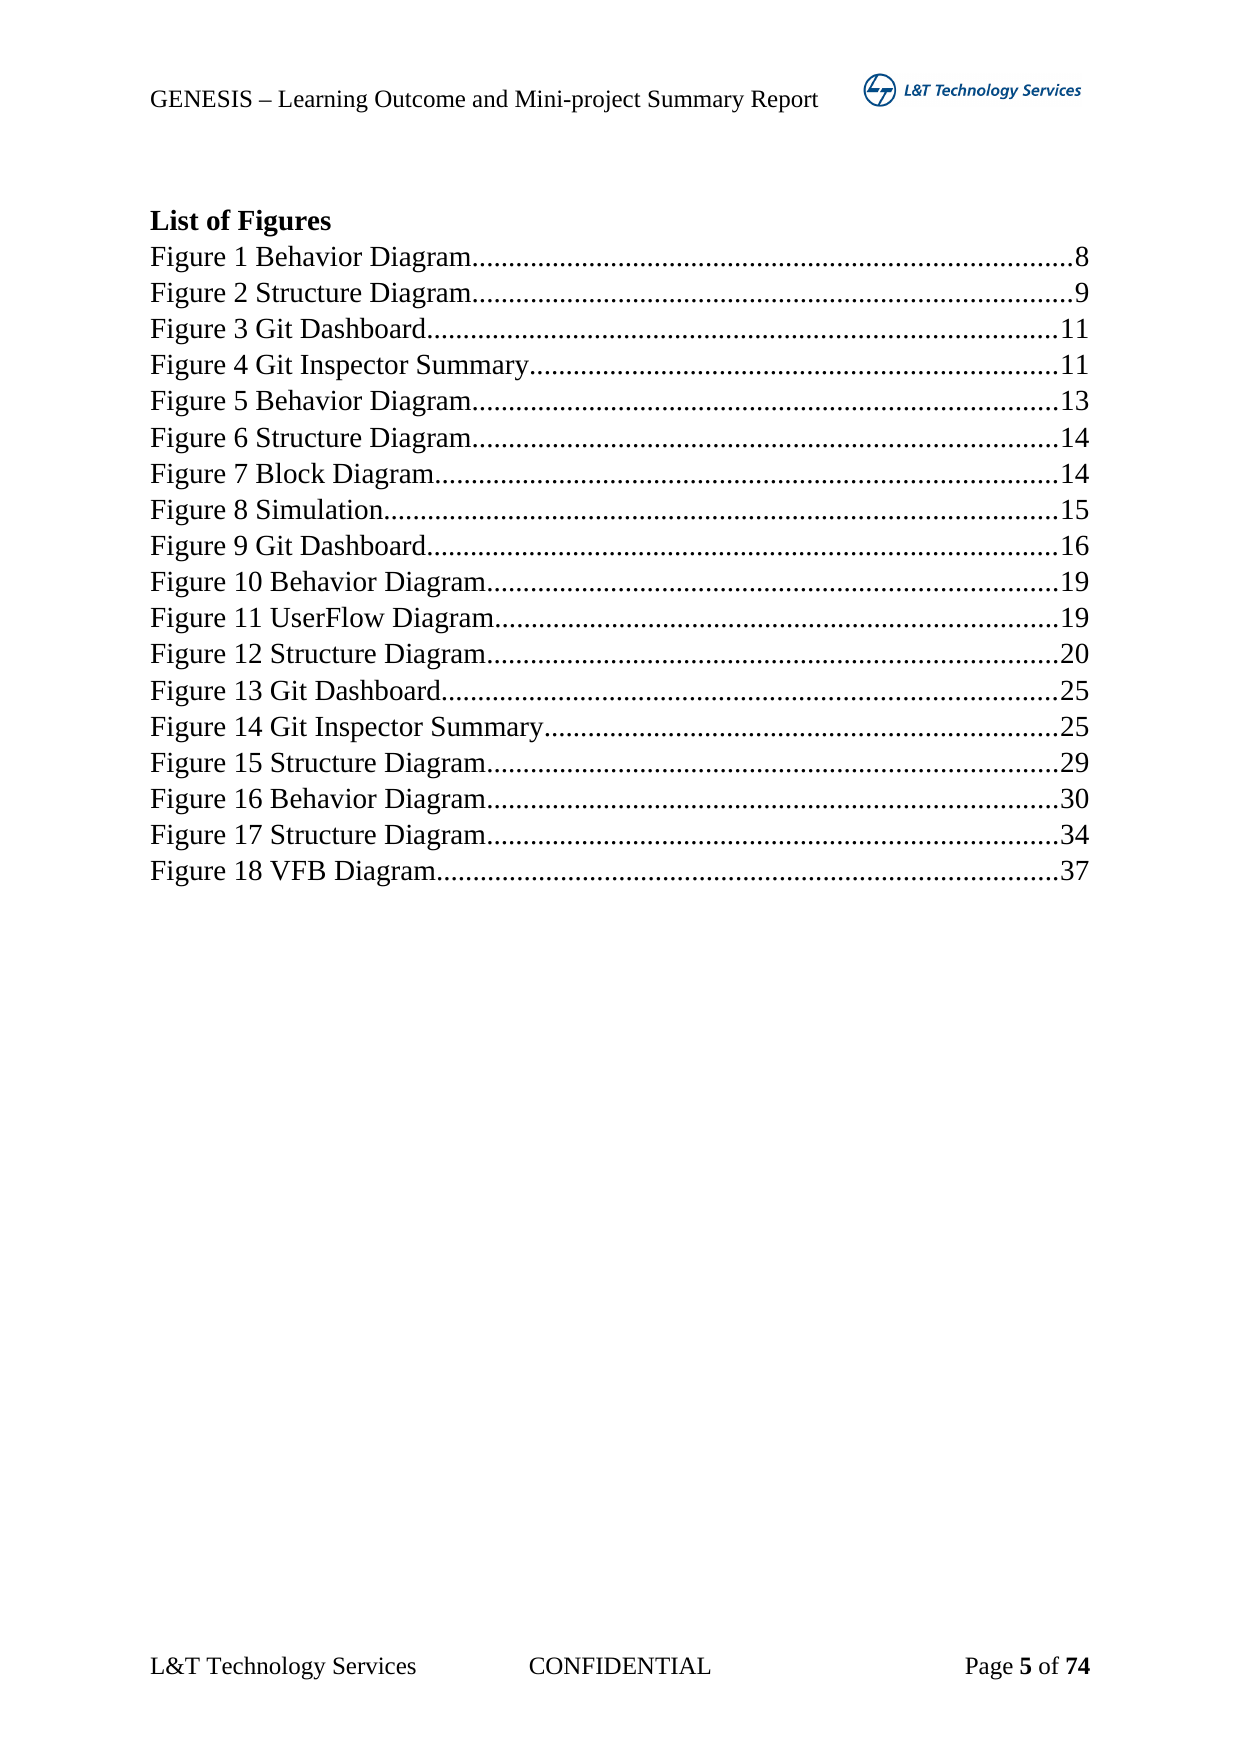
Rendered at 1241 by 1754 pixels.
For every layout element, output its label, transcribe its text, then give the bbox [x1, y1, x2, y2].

text Figure 3 Git Dashboard 11 [150, 311, 1090, 345]
text Figure 4 Git Inspector Summary 11 [150, 347, 1090, 381]
text Figure 1 Behavior Diagram 8 [150, 239, 1090, 272]
text Figure 17 Structure Diagram 34 [150, 817, 1090, 851]
subtitle List of Figures [150, 203, 1090, 236]
text Figure 14 Git Inspector Summary 25 [150, 709, 1090, 742]
text Figure 5 Behavior Diagram 13 [150, 383, 1090, 417]
text Figure 18 VFB Diagram 37 [150, 853, 1090, 887]
text Figure 12 Structure Diagram 20 [150, 637, 1090, 670]
text Figure 16 Behavior Diagram 30 [150, 781, 1090, 815]
picture [862, 73, 1082, 107]
text Figure 15 Structure Diagram 29 [150, 745, 1090, 778]
text Figure 13 Git Dashboard 25 [150, 673, 1090, 706]
text Figure 9 Git Dashboard 16 [150, 528, 1090, 562]
text Figure 2 Structure Diagram 9 [150, 275, 1090, 309]
text Figure 11 UserFlow Diagram 19 [150, 600, 1090, 634]
text Figure 10 Behavior Diagram 19 [150, 564, 1090, 598]
text Figure 8 Simulation 15 [150, 492, 1090, 526]
text Figure 7 Block Diagram 14 [150, 456, 1090, 489]
text Figure 6 Structure Diagram 14 [150, 420, 1090, 453]
